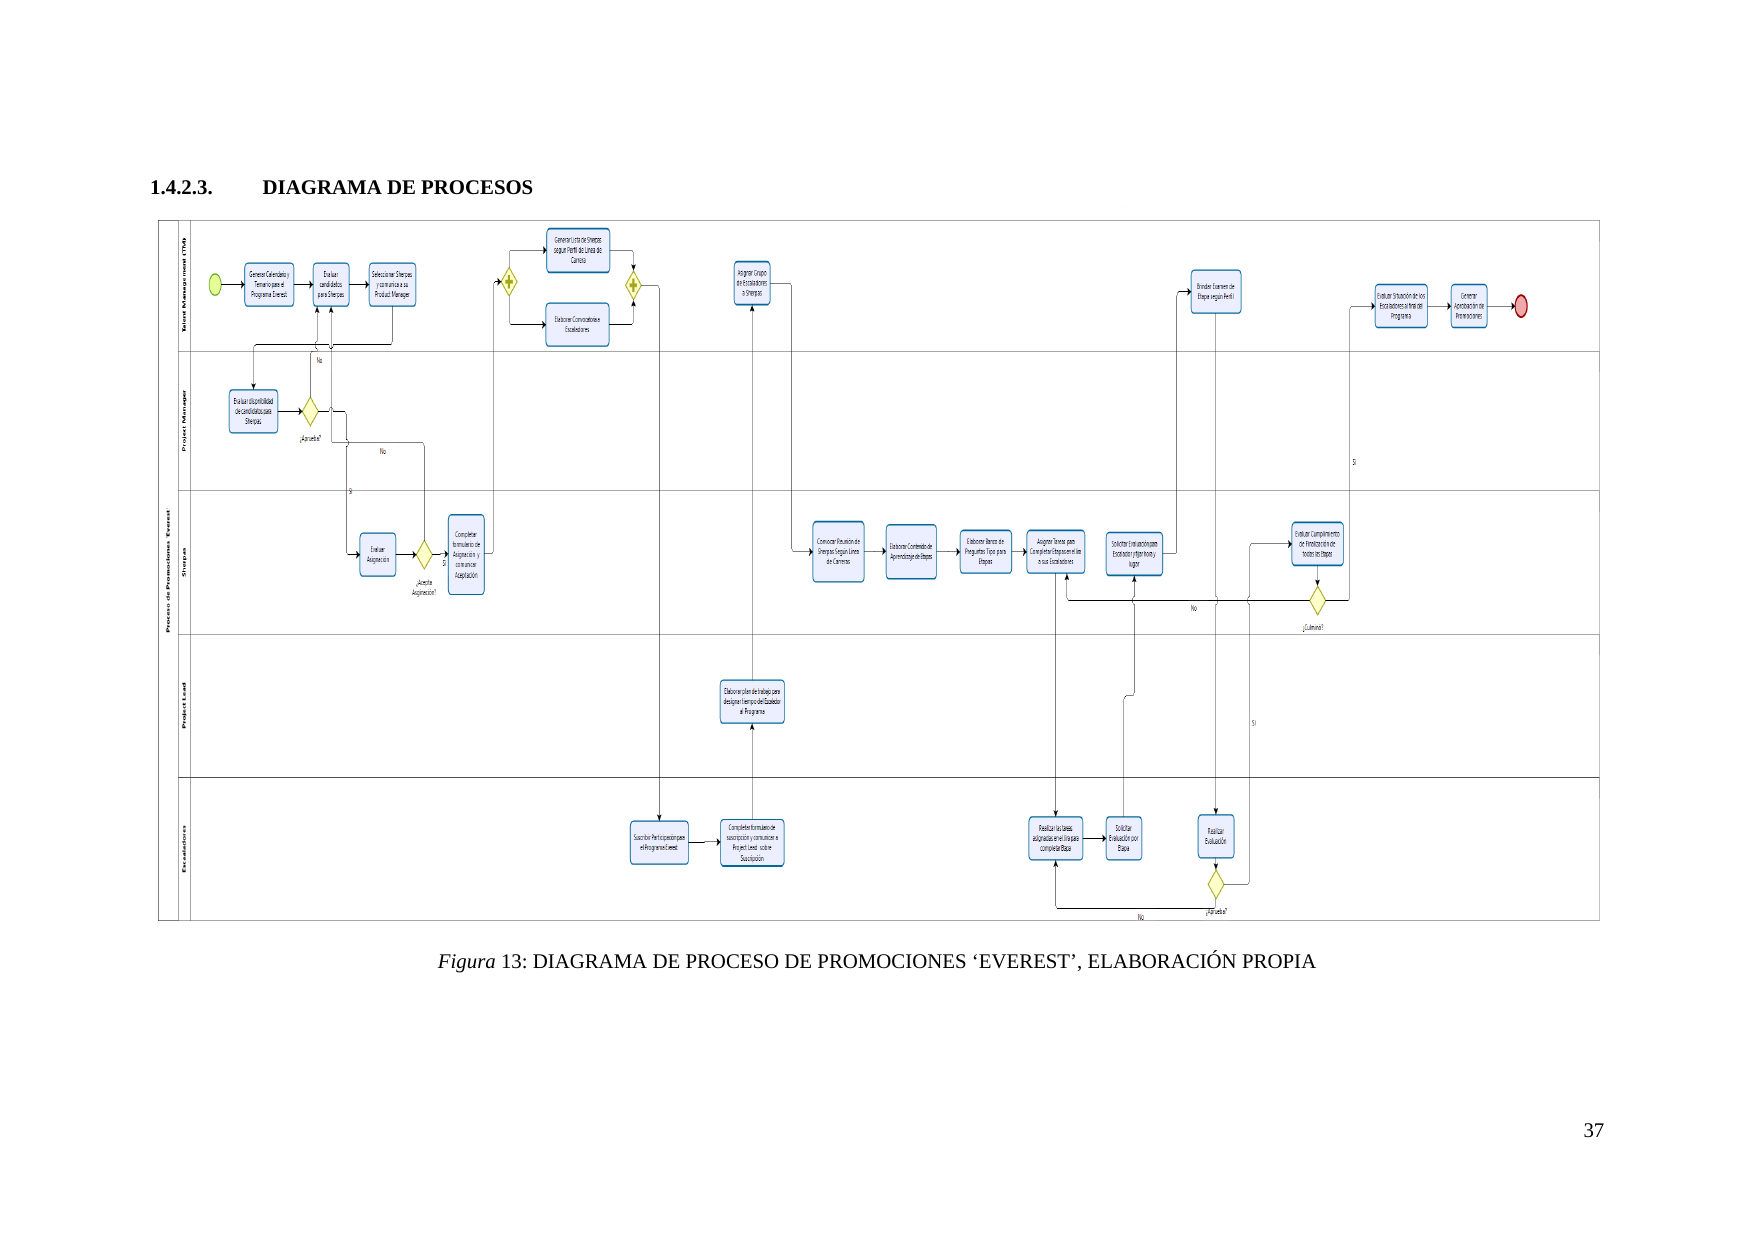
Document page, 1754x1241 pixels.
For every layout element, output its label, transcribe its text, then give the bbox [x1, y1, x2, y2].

picture [150, 205, 1607, 937]
subtitle DIAGRAMA DE PROCESOS [150, 175, 1604, 199]
text Figura 13: DIAGRAMA DE PROCESO DE PROMOCIONES ‘EVEREST’, ELABORACIÓN PROPIA [150, 949, 1604, 973]
